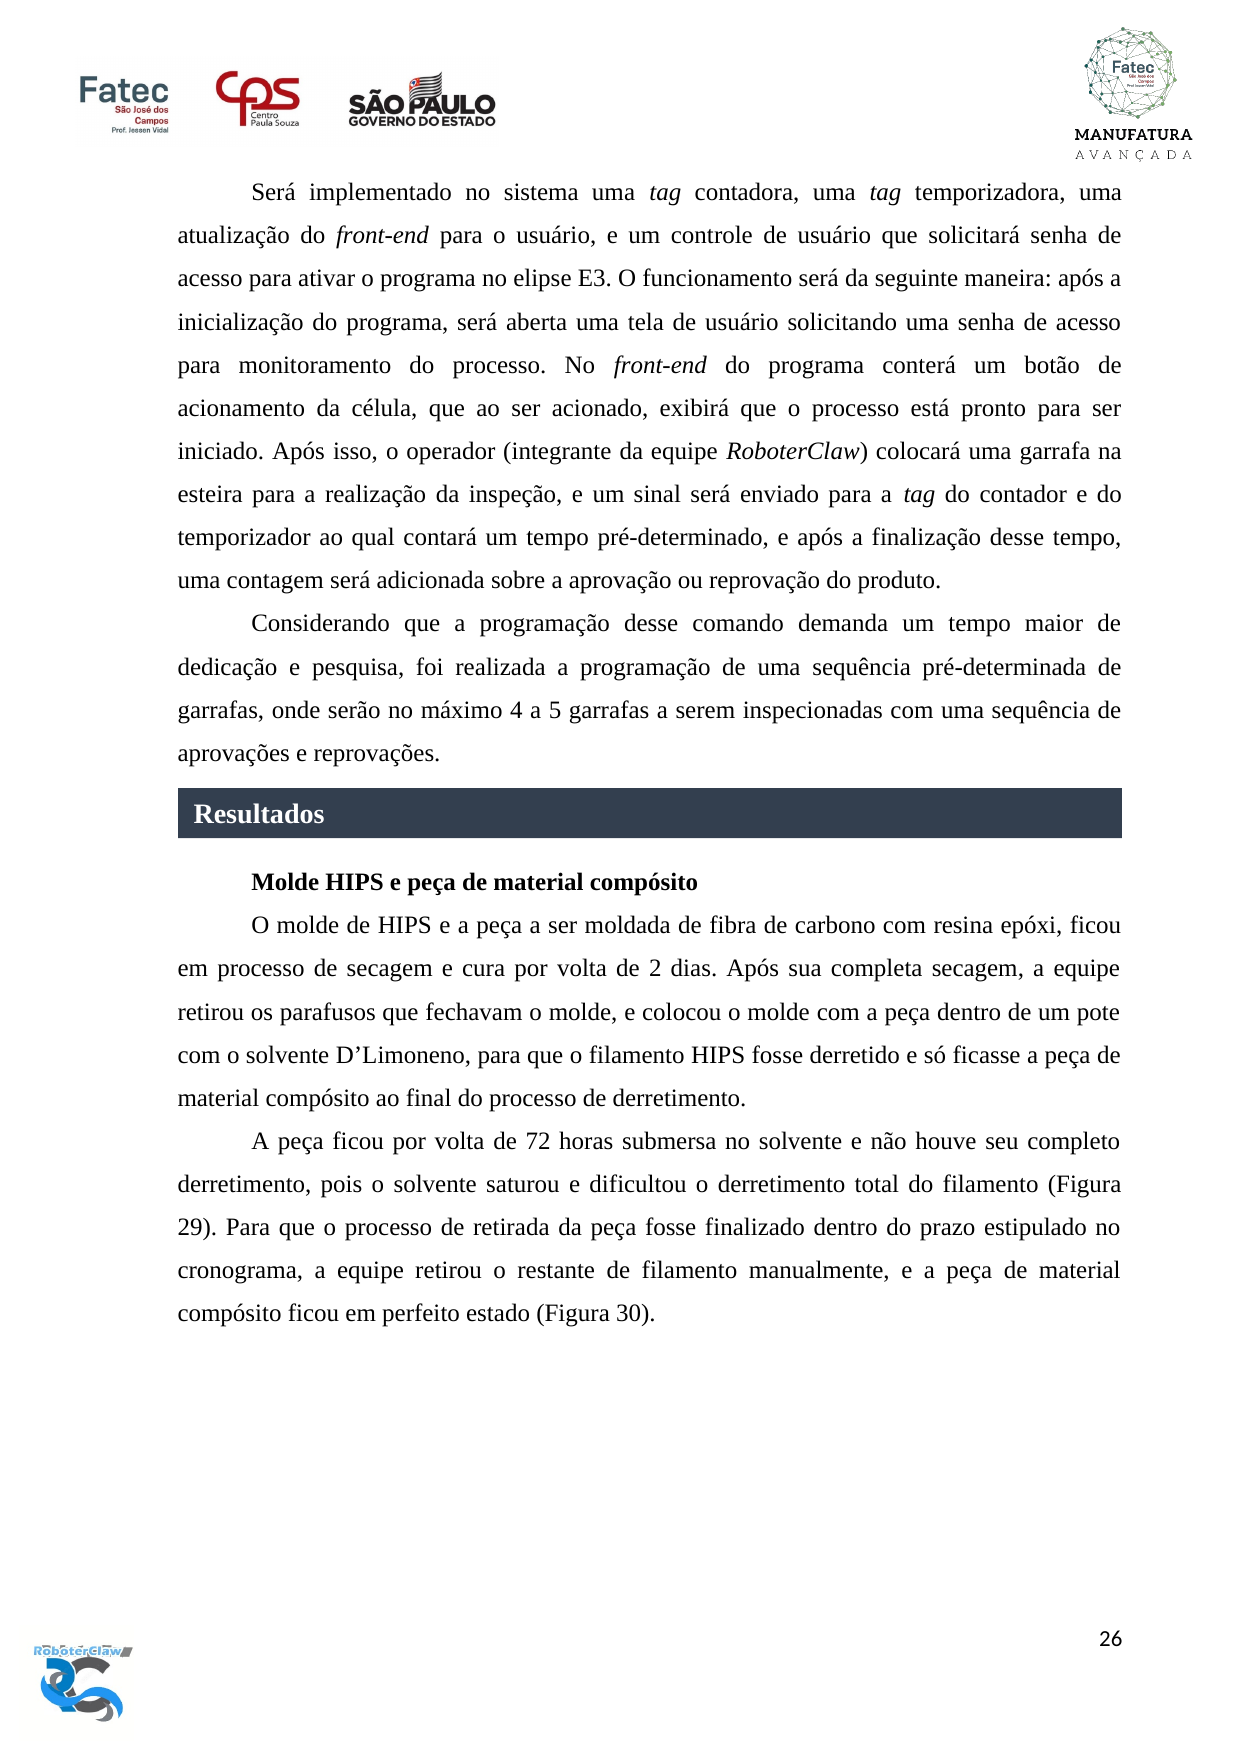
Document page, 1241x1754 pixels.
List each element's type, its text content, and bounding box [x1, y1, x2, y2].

text A peça ficou por volta de 72 horas submersa no solvente e não houve seu completo derretimento, pois o solvente saturou e dificultou o derretimento total do filamento (Figura 29). Para que o processo de retirada da peça fosse finalizado dentro do prazo estipulado no cronograma, a equipe retirou o restante de filamento manualmente, e a peça de material compósito ficou em perfeito estado (Figura 30). [177, 1126, 1122, 1327]
picture [18, 1625, 135, 1741]
text Considerando que a programação desse comando demanda um tempo maior de dedicação e pesquisa, foi realizada a programação de uma sequência pré-determinada de garrafas, onde serão no máximo 4 a 5 garrafas a serem inspecionadas com uma sequência de aprovações e reprovações. [177, 608, 1122, 767]
picture [1070, 23, 1197, 166]
text Molde HIPS e peça de material compósito [177, 867, 1122, 896]
picture [75, 56, 499, 147]
text O molde de HIPS e a peça a ser moldada de fibra de carbono com resina epóxi, ficou em processo de secagem e cura por volta de 2 dias. Após sua completa secagem, a equipe retirou os parafusos que fechavam o molde, e colocou o molde com a peça dentro de um pote com o solvente D’Limoneno, para que o filamento HIPS fosse derretido e só ficasse a peça de material compósito ao final do processo de derretimento. [177, 910, 1122, 1112]
text Será implementado no sistema uma tag contadora, uma tag temporizadora, uma atualização do front-end para o usuário, e um controle de usuário que solicitará senha de acesso para ativar o programa no elipse E3. O funcionamento será da seguinte maneira: após a inicialização do programa, será aberta uma tela de usuário solicitando uma senha de acesso para monitoramento do processo. No front-end do programa conterá um botão de acionamento da célula, que ao ser acionado, exibirá que o processo está pronto para ser iniciado. Após isso, o operador (integrante da equipe RoboterClaw) colocará uma garrafa na esteira para a realização da inspeção, e um sinal será enviado para a tag do contador e do temporizador ao qual contará um tempo pré-determinado, e após a finalização desse tempo, uma contagem será adicionada sobre a aprovação ou reprovação do produto. [177, 177, 1122, 594]
